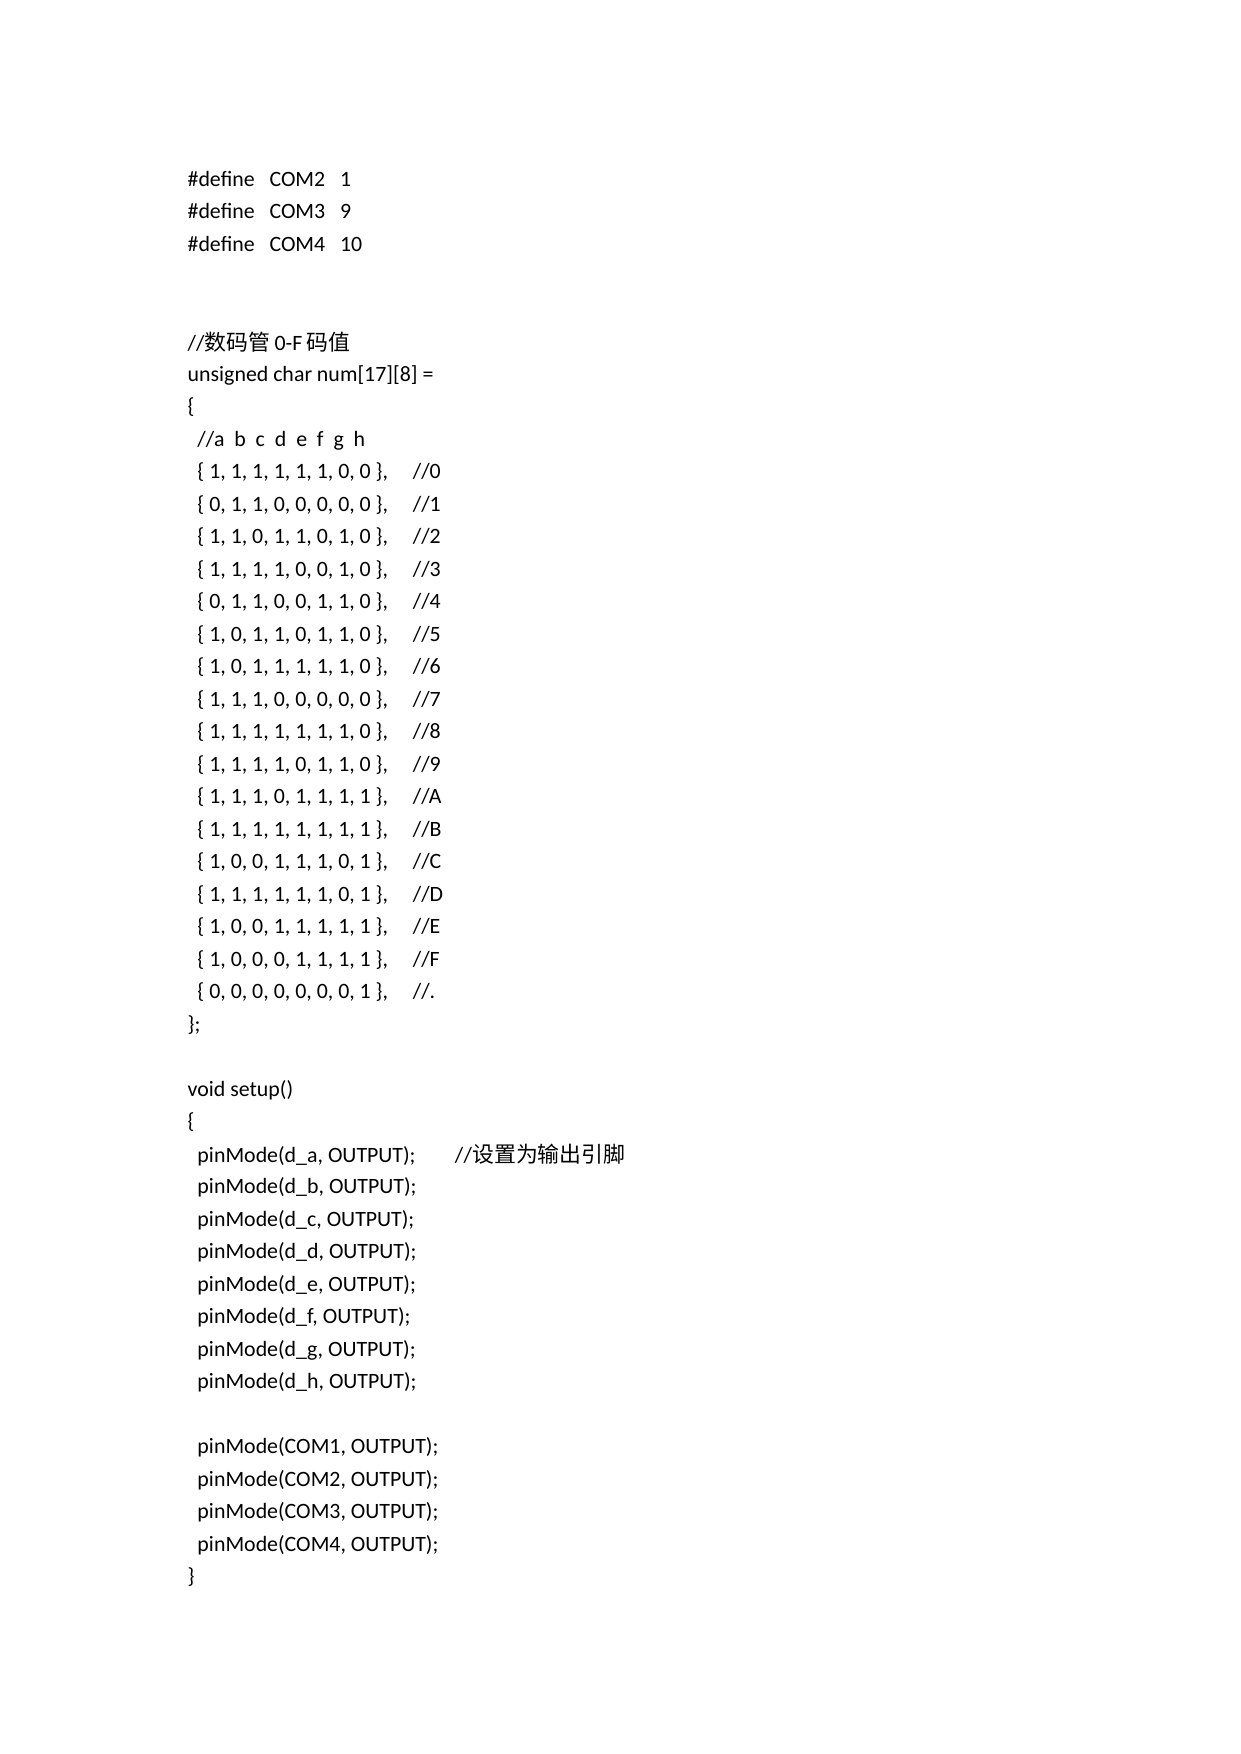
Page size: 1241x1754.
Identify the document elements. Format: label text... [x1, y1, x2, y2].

text }; [187, 1007, 1053, 1039]
text { 1, 1, 1, 1, 1, 1, 0, 1 }, //D [187, 877, 1053, 909]
text { 1, 0, 0, 1, 1, 1, 1, 1 }, //E [187, 909, 1053, 942]
text { 1, 0, 0, 0, 1, 1, 1, 1 }, //F [187, 942, 1053, 974]
text pinMode(d_c, OUTPUT); [187, 1202, 1053, 1234]
text pinMode(COM3, OUTPUT); [187, 1494, 1053, 1527]
text { 1, 1, 1, 0, 1, 1, 1, 1 }, //A [187, 779, 1053, 812]
text pinMode(d_d, OUTPUT); [187, 1234, 1053, 1267]
text { 1, 0, 0, 1, 1, 1, 0, 1 }, //C [187, 844, 1053, 877]
text { 1, 1, 0, 1, 1, 0, 1, 0 }, //2 [187, 519, 1053, 552]
text pinMode(d_h, OUTPUT); [187, 1364, 1053, 1397]
text { [187, 1104, 1053, 1137]
text { 0, 1, 1, 0, 0, 0, 0, 0 }, //1 [187, 487, 1053, 519]
text } [187, 1559, 1053, 1592]
text { [187, 389, 1053, 422]
text { 1, 1, 1, 0, 0, 0, 0, 0 }, //7 [187, 682, 1053, 714]
text pinMode(d_b, OUTPUT); [187, 1169, 1053, 1202]
text #define COM4 10 [187, 227, 1053, 259]
text pinMode(COM2, OUTPUT); [187, 1462, 1053, 1494]
text { 1, 0, 1, 1, 0, 1, 1, 0 }, //5 [187, 617, 1053, 649]
text pinMode(d_e, OUTPUT); [187, 1267, 1053, 1299]
text pinMode(COM4, OUTPUT); [187, 1527, 1053, 1559]
text #define COM2 1 [187, 162, 1053, 194]
text pinMode(d_g, OUTPUT); [187, 1332, 1053, 1364]
text #define COM3 9 [187, 194, 1053, 227]
text unsigned char num[17][8] = [187, 357, 1053, 389]
text { 1, 1, 1, 1, 0, 0, 1, 0 }, //3 [187, 552, 1053, 584]
text { 1, 1, 1, 1, 1, 1, 1, 1 }, //B [187, 812, 1053, 844]
text { 1, 1, 1, 1, 1, 1, 1, 0 }, //8 [187, 714, 1053, 747]
text { 1, 0, 1, 1, 1, 1, 1, 0 }, //6 [187, 649, 1053, 682]
text void setup() [187, 1072, 1053, 1104]
text pinMode(d_a, OUTPUT); //设置为输出引脚 [187, 1137, 1053, 1169]
text { 1, 1, 1, 1, 0, 1, 1, 0 }, //9 [187, 747, 1053, 779]
text pinMode(d_f, OUTPUT); [187, 1299, 1053, 1332]
text pinMode(COM1, OUTPUT); [187, 1429, 1053, 1462]
text { 0, 0, 0, 0, 0, 0, 0, 1 }, //. [187, 974, 1053, 1007]
text //a b c d e f g h [187, 422, 1053, 454]
text //数码管0-F码值 [187, 324, 1053, 357]
text { 1, 1, 1, 1, 1, 1, 0, 0 }, //0 [187, 454, 1053, 487]
text { 0, 1, 1, 0, 0, 1, 1, 0 }, //4 [187, 584, 1053, 617]
